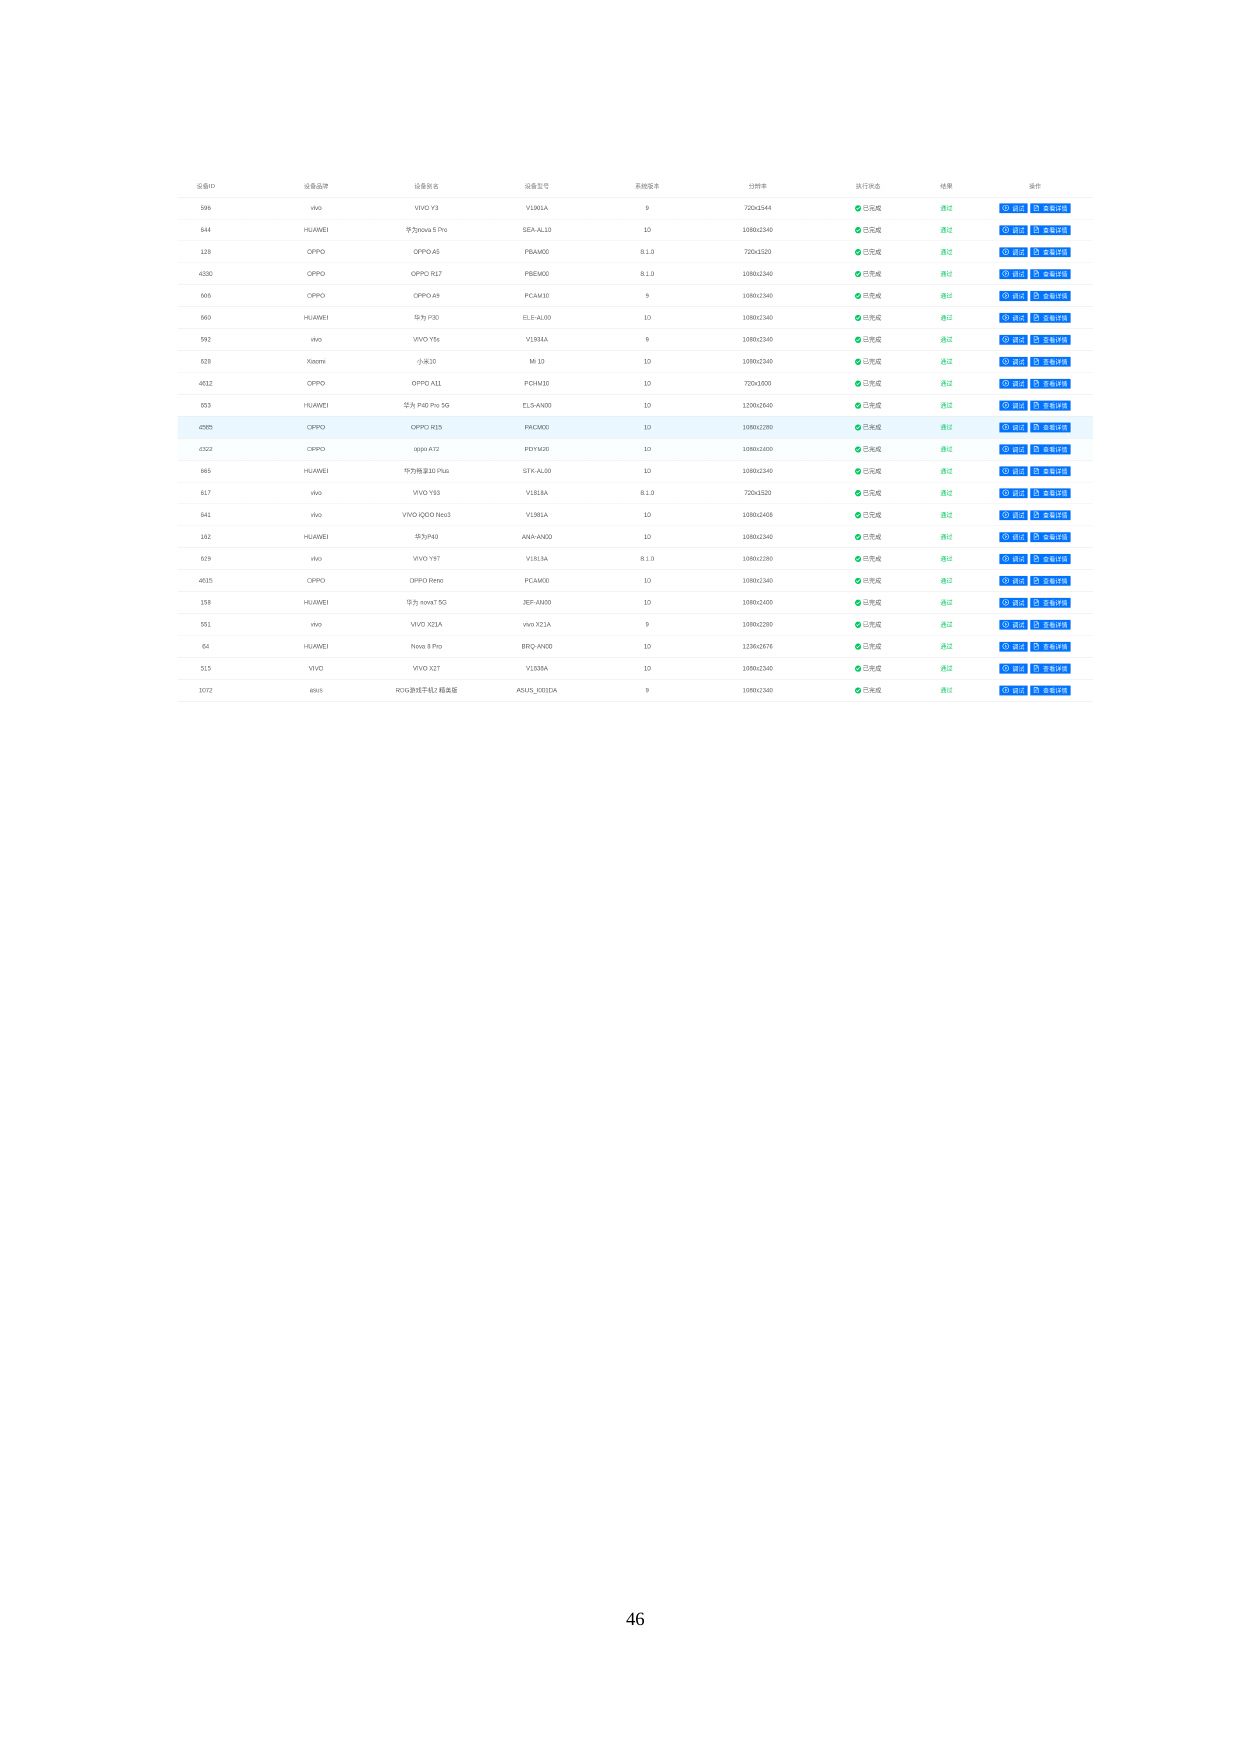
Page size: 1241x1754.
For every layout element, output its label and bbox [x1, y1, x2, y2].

picture [177, 177, 1094, 703]
